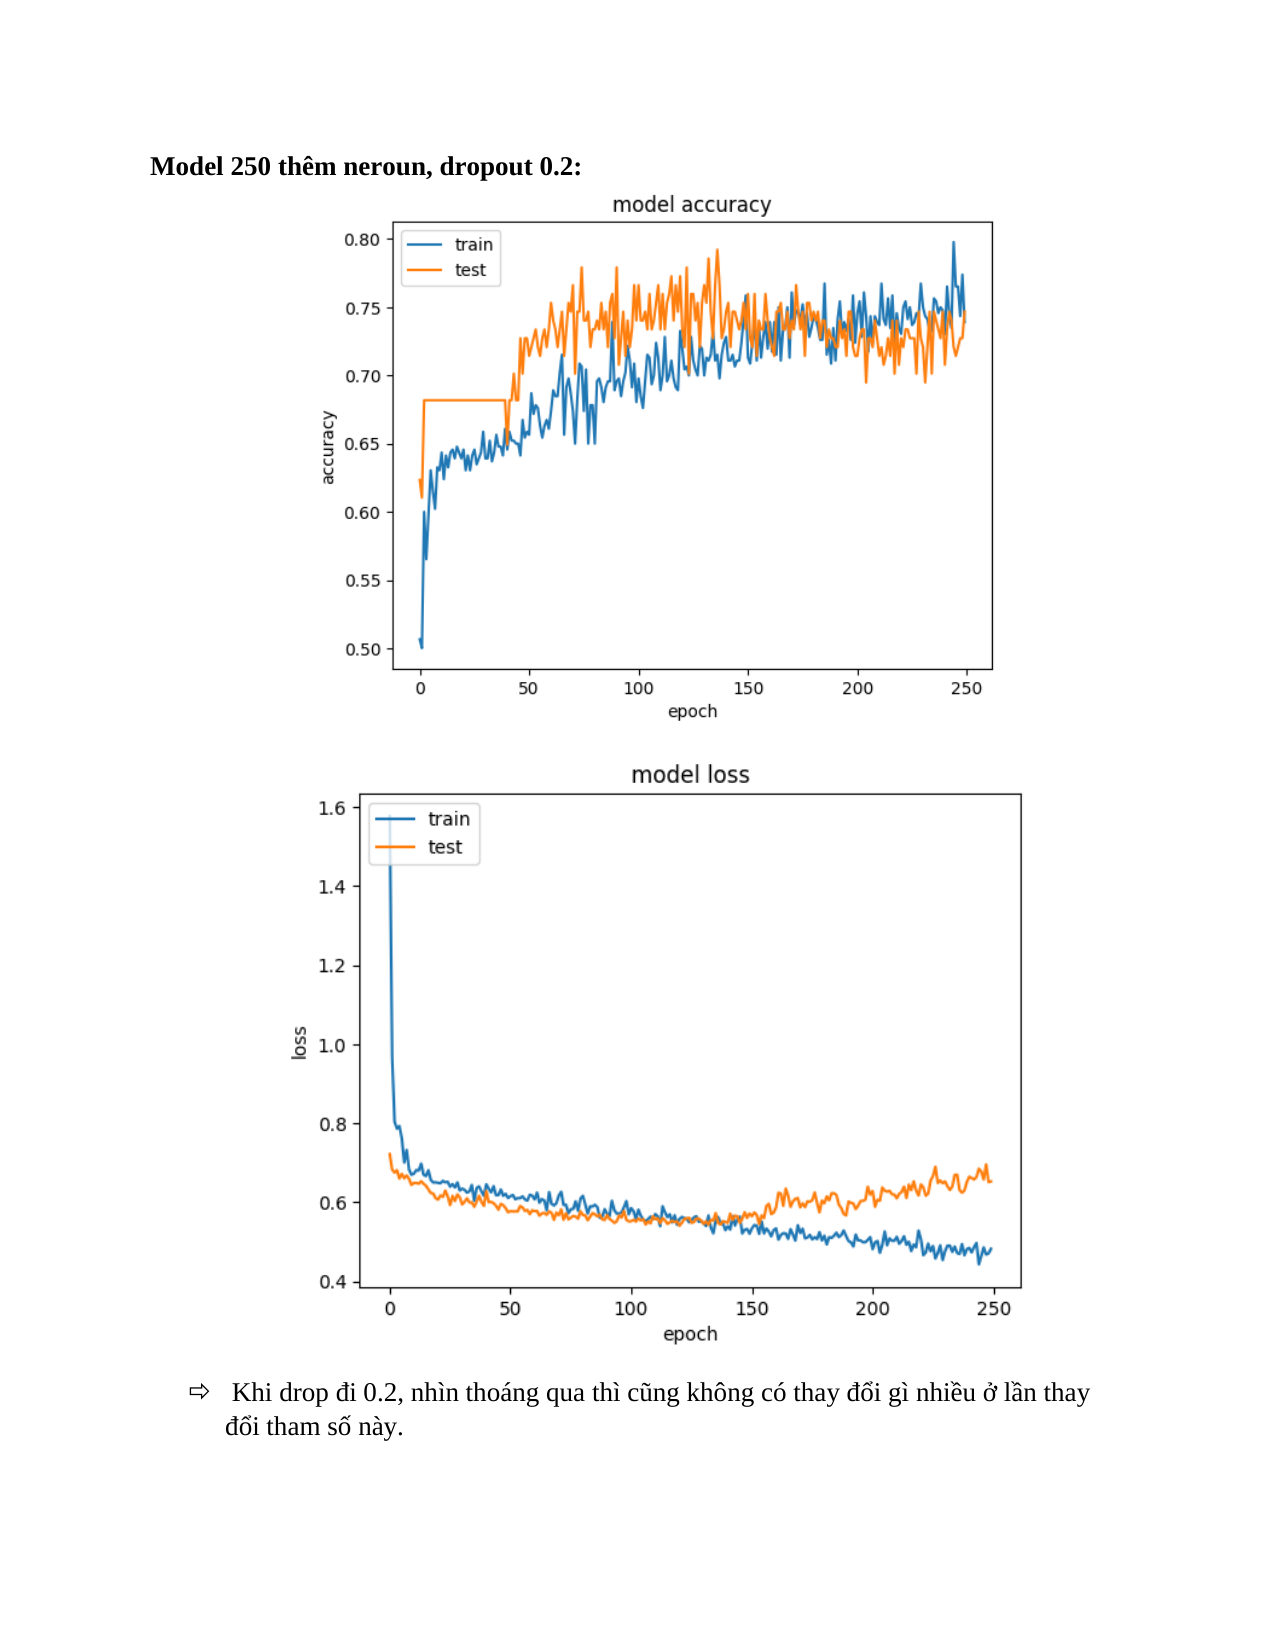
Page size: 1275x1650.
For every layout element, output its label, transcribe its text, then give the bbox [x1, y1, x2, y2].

picture [308, 183, 1004, 733]
picture [278, 751, 1034, 1358]
list Khi drop đi 0.2, nhìn thoáng qua thì cũng không có thay đổi gì nhiều ở lần thay đổi tham số này. [187, 1377, 1125, 1441]
subtitle Model 250 thêm neroun, dropout 0.2: [150, 150, 1125, 181]
